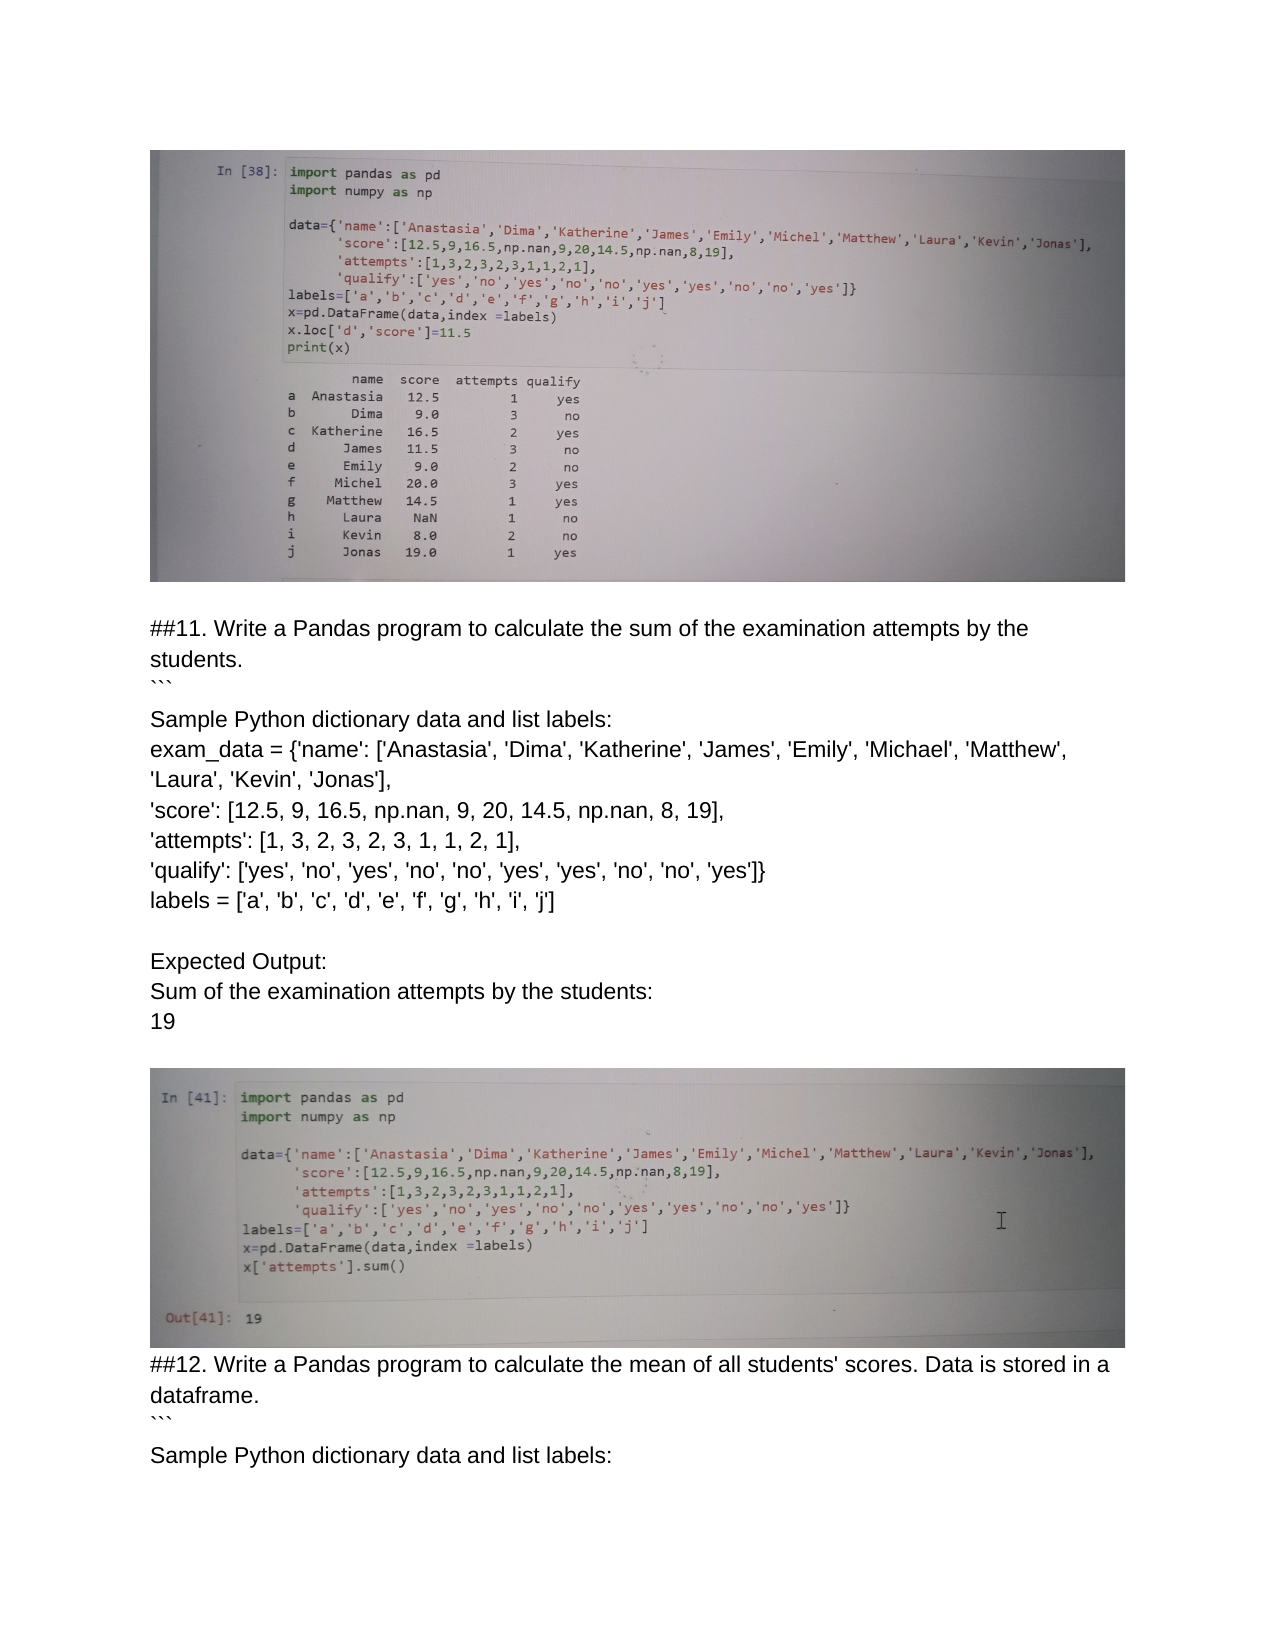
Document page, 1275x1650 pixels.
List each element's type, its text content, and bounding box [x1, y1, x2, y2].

text ##11. Write a Pandas program to calculate the sum of the examination attempts by the students. [150, 615, 1125, 672]
text Sum of the examination attempts by the students: [150, 978, 1125, 1004]
text 19 [150, 1008, 1125, 1034]
text ``` [150, 1412, 1125, 1438]
text ``` [150, 676, 1125, 702]
text Sample Python dictionary data and list labels: [150, 706, 1125, 732]
text 'attempts': [1, 3, 2, 3, 2, 3, 1, 1, 2, 1], [150, 827, 1125, 853]
picture [150, 1068, 1125, 1348]
text 'qualify': ['yes', 'no', 'yes', 'no', 'no', 'yes', 'yes', 'no', 'no', 'yes']} [150, 857, 1125, 883]
text Expected Output: [150, 948, 1125, 974]
text ##12. Write a Pandas program to calculate the mean of all students' scores. Data is stored in a dataframe. [150, 1351, 1125, 1408]
text labels = ['a', 'b', 'c', 'd', 'e', 'f', 'g', 'h', 'i', 'j'] [150, 887, 1125, 913]
text Sample Python dictionary data and list labels: [150, 1442, 1125, 1468]
picture [150, 150, 1125, 582]
text 'score': [12.5, 9, 16.5, np.nan, 9, 20, 14.5, np.nan, 8, 19], [150, 797, 1125, 823]
text exam_data = {'name': ['Anastasia', 'Dima', 'Katherine', 'James', 'Emily', 'Michael', 'Matthew', 'Laura', 'Kevin', 'Jonas'], [150, 736, 1125, 793]
